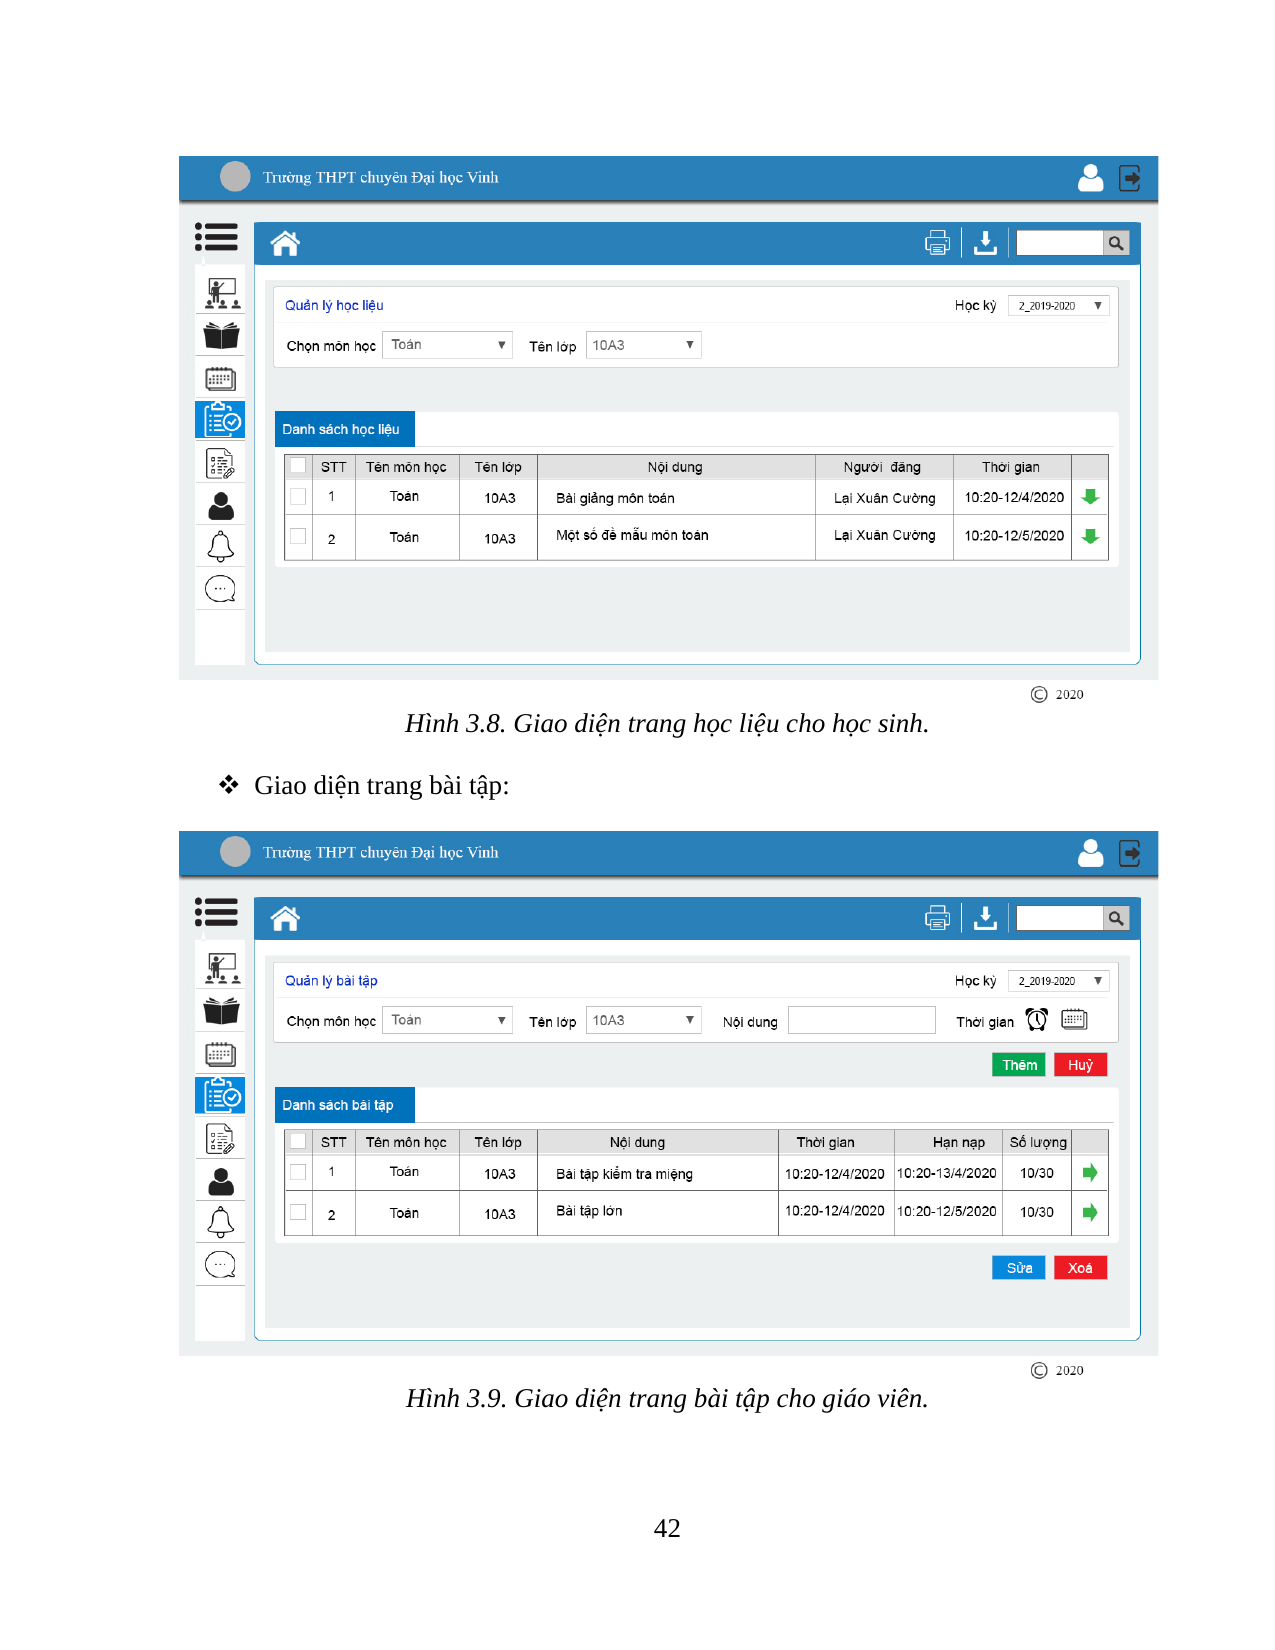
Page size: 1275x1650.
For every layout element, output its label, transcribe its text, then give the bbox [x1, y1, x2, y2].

text Hình 3.9. Giao diện trang bài tập cho giáo viên. [179, 1383, 1158, 1414]
list Giao diện trang bài tập: [217, 769, 1158, 801]
picture [179, 831, 1159, 1383]
picture [179, 156, 1159, 707]
text Hình 3.8. Giao diện trang học liệu cho học sinh. [179, 707, 1158, 738]
